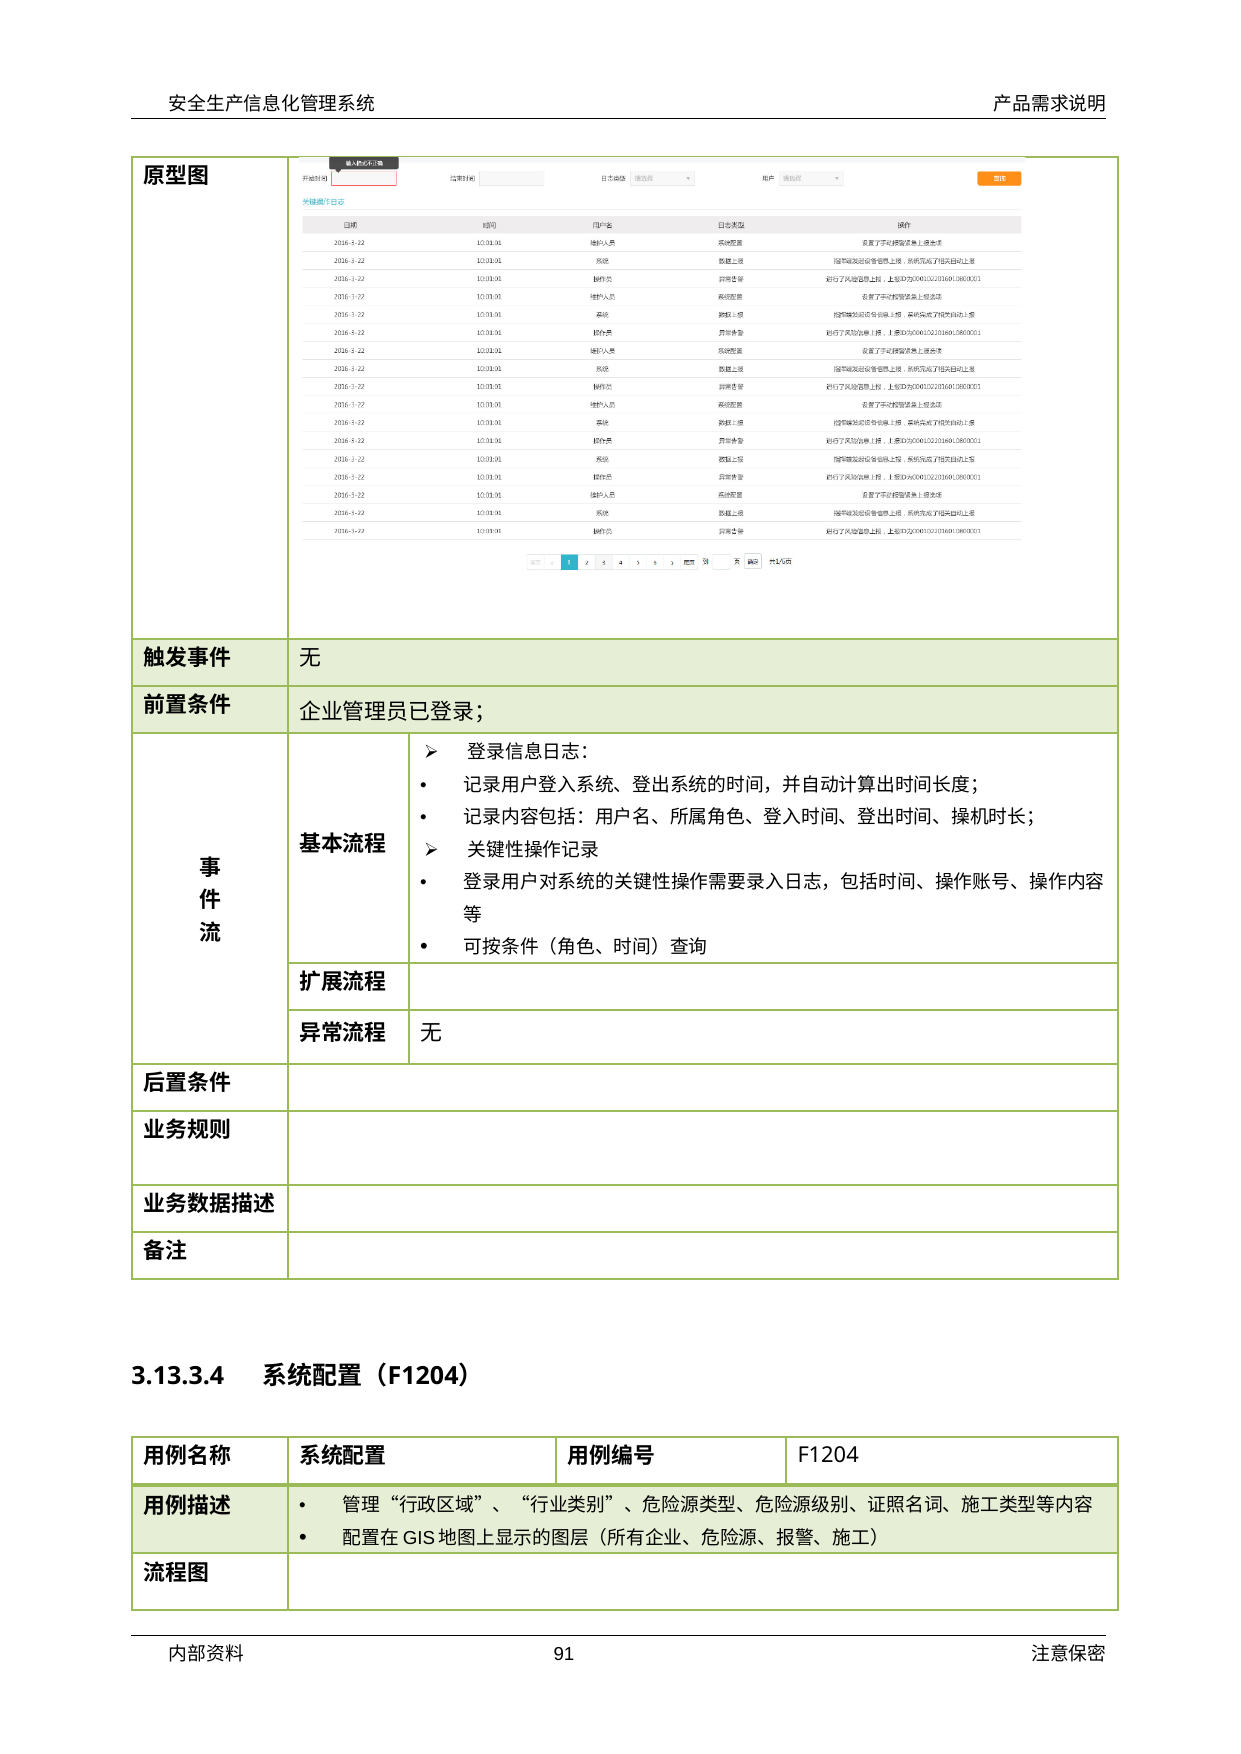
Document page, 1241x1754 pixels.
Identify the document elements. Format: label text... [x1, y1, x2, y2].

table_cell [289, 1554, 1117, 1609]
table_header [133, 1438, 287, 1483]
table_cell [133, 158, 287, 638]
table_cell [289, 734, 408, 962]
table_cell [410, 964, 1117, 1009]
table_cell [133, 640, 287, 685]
picture [298, 157, 1026, 573]
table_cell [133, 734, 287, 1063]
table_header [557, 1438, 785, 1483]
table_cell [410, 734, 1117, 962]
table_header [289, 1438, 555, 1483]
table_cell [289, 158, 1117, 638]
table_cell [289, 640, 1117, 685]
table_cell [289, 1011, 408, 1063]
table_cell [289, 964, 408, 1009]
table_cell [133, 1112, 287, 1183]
subtitle 系统配置（F1204） [131, 1341, 1106, 1406]
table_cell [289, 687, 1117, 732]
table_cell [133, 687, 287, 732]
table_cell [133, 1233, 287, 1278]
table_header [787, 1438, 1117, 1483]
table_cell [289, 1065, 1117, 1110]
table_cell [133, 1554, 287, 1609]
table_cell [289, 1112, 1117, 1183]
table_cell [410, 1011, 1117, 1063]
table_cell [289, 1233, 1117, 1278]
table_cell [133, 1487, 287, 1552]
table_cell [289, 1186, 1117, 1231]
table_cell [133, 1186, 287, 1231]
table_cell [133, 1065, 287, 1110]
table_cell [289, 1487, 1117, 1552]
